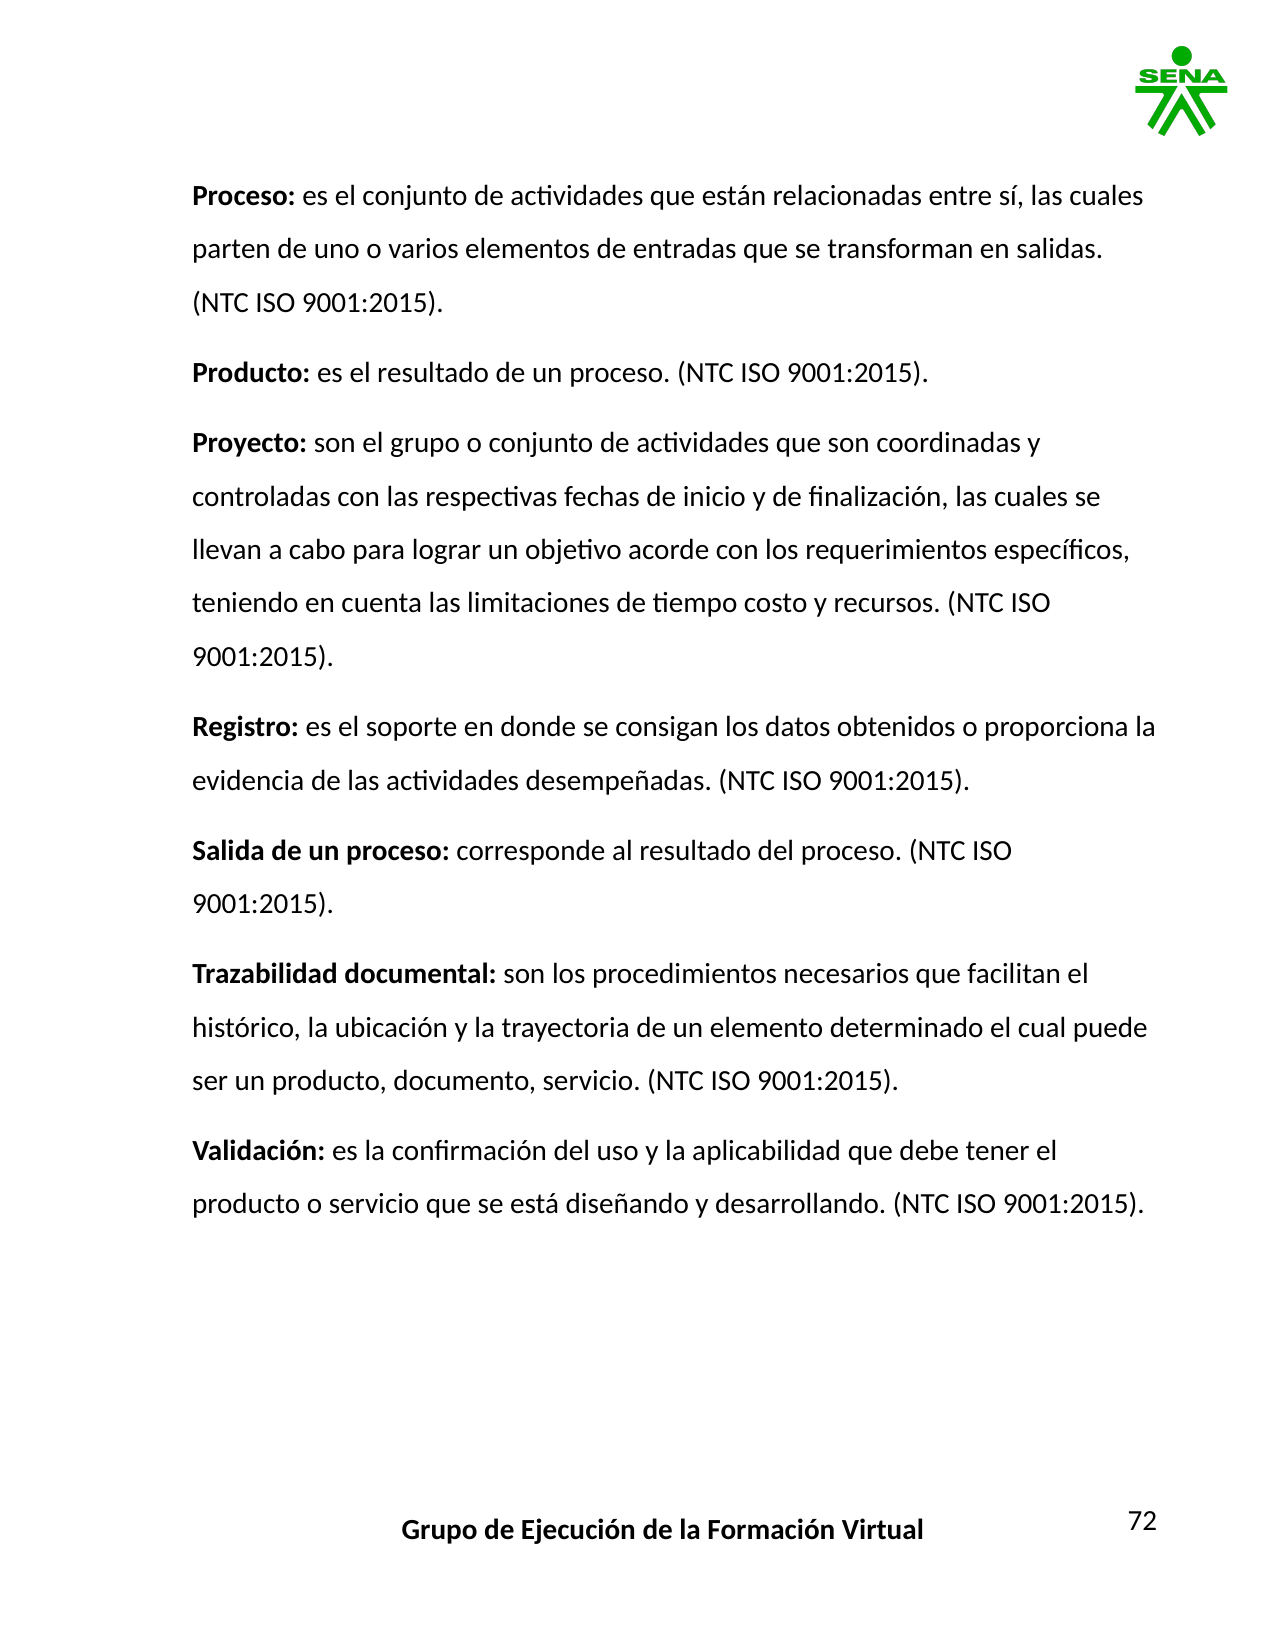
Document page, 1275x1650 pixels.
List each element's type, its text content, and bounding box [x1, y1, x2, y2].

picture [1135, 46, 1228, 136]
text Registro: es el soporte en donde se consigan los datos obtenidos o proporciona la evidencia de las actividades desempeñadas. (NTC ISO 9001:2015). [192, 708, 1157, 797]
text Proyecto: son el grupo o conjunto de actividades que son coordinadas y controladas con las respectivas fechas de inicio y de finalización, las cuales se llevan a cabo para lograr un objetivo acorde con los requerimientos específicos, teniendo en cuenta las limitaciones de tiempo costo y recursos. (NTC ISO 9001:2015). [192, 424, 1157, 674]
text Proceso: es el conjunto de actividades que están relacionadas entre sí, las cuales parten de uno o varios elementos de entradas que se transforman en salidas. (NTC ISO 9001:2015). [192, 177, 1157, 320]
text Trazabilidad documental: son los procedimientos necesarios que facilitan el histórico, la ubicación y la trayectoria de un elemento determinado el cual puede ser un producto, documento, servicio. (NTC ISO 9001:2015). [192, 955, 1157, 1098]
text Salida de un proceso: corresponde al resultado del proceso. (NTC ISO 9001:2015). [192, 832, 1157, 921]
text Producto: es el resultado de un proceso. (NTC ISO 9001:2015). [118, 354, 1157, 390]
text Validación: es la confirmación del uso y la aplicabilidad que debe tener el producto o servicio que se está diseñando y desarrollando. (NTC ISO 9001:2015). [192, 1132, 1157, 1221]
